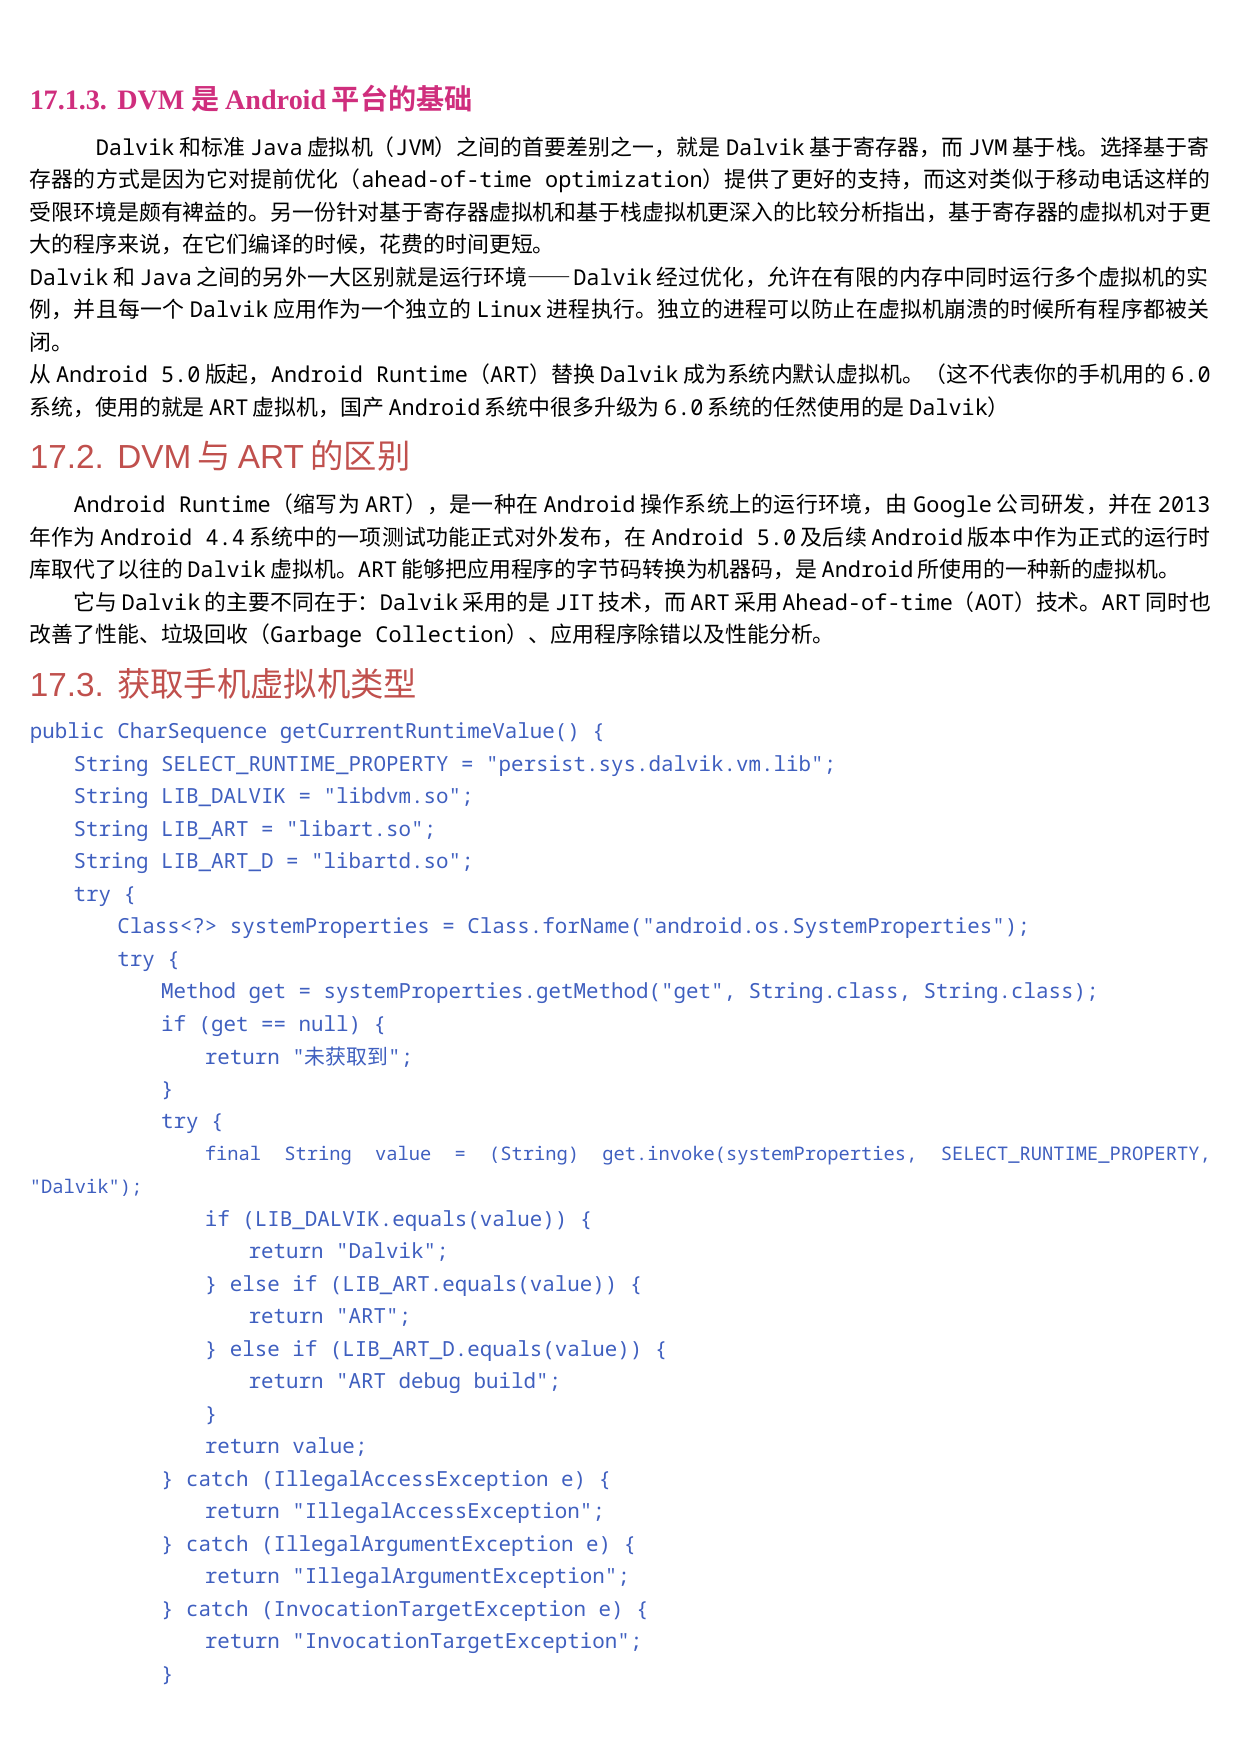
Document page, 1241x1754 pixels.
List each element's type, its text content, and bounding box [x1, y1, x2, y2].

text String LIB_ART_D = "libartd.so"; [29, 844, 1211, 877]
text final String value = (String) get.invoke(systemProperties, SELECT_RUNTIME_PROPERTY, "Dalvik"); [29, 1137, 1211, 1202]
text String SELECT_RUNTIME_PROPERTY = "persist.sys.dalvik.vm.lib"; [29, 747, 1211, 779]
text public CharSequence getCurrentRuntimeValue() { [29, 714, 1211, 747]
text return "IllegalAccessException"; [29, 1494, 1211, 1527]
subtitle DVM 是Android平台的基础 [29, 64, 1211, 129]
subtitle 获取手机虚拟机类型 [29, 649, 1211, 714]
text Android Runtime（缩写为ART），是一种在Android操作系统上的运行环境，由Google公司研发，并在2013年作为Android 4.4系统中的一项测试功能正式对外发布，在Android 5.0及后续Android版本中作为正式的运行时库取代了以往的Dalvik虚拟机。ART能够把应用程序的字节码转换为机器码，是Android所使用的一种新的虚拟机。 [29, 487, 1211, 584]
text } [29, 1072, 1211, 1104]
text } [29, 1397, 1211, 1429]
text Dalvik和Java之间的另外一大区别就是运行环境——Dalvik经过优化，允许在有限的内存中同时运行多个虚拟机的实例，并且每一个 Dalvik应用作为一个独立的Linux进程执行。独立的进程可以防止在虚拟机崩溃的时候所有程序都被关闭。 [29, 259, 1211, 357]
text return "Dalvik"; [29, 1234, 1211, 1267]
text return "InvocationTargetException"; [161, 1624, 1211, 1657]
text Method get = systemProperties.getMethod("get", String.class, String.class); [29, 974, 1211, 1007]
text 它与Dalvik的主要不同在于：Dalvik采用的是JIT技术，而ART采用Ahead-of-time（AOT）技术。ART同时也改善了性能、垃圾回收（Garbage Collection）、应用程序除错以及性能分析。 [29, 584, 1211, 649]
text } catch (InvocationTargetException e) { [29, 1592, 1211, 1624]
text if (LIB_DALVIK.equals(value)) { [29, 1202, 1211, 1234]
subtitle DVM与ART的区别 [29, 422, 1211, 487]
text 从Android 5.0版起，Android Runtime（ART）替换Dalvik成为系统内默认虚拟机。（这不代表你的手机用的6.0系统，使用的就是ART虚拟机，国产Android系统中很多升级为6.0系统的任然使用的是Dalvik） [29, 357, 1211, 422]
text return "ART"; [29, 1299, 1211, 1332]
text return "IllegalArgumentException"; [29, 1559, 1211, 1592]
text try { [73, 942, 1211, 974]
text String LIB_DALVIK = "libdvm.so"; [29, 779, 1211, 812]
text } else if (LIB_ART_D.equals(value)) { [29, 1332, 1211, 1364]
text } else if (LIB_ART.equals(value)) { [29, 1267, 1211, 1299]
text } catch (IllegalAccessException e) { [29, 1462, 1211, 1494]
text Class<?> systemProperties = Class.forName("android.os.SystemProperties"); [29, 909, 1211, 942]
text if (get == null) { [29, 1007, 1211, 1039]
text try { [29, 1104, 1211, 1137]
text try { [29, 877, 1211, 909]
text } [29, 1657, 1211, 1689]
text return "未获取到"; [29, 1039, 1211, 1072]
text Dalvik和标准Java虚拟机（JVM）之间的首要差别之一，就是Dalvik基于寄存器，而JVM基于栈。选择基于寄存器的方式是因为它对提前优化（ahead-of-time optimization）提供了更好的支持，而这对类似于移动电话这样的受限环境是颇有裨益的。另一份针对基于寄存器虚拟机和基于栈虚拟机更深入的比较分析指出，基于寄存器的虚拟机对于更大的程序来说，在它们编译的时候，花费的时间更短。 [29, 129, 1211, 259]
text return value; [161, 1429, 1211, 1462]
text } catch (IllegalArgumentException e) { [29, 1527, 1211, 1559]
text String LIB_ART = "libart.so"; [29, 812, 1211, 844]
text return "ART debug build"; [29, 1364, 1211, 1397]
